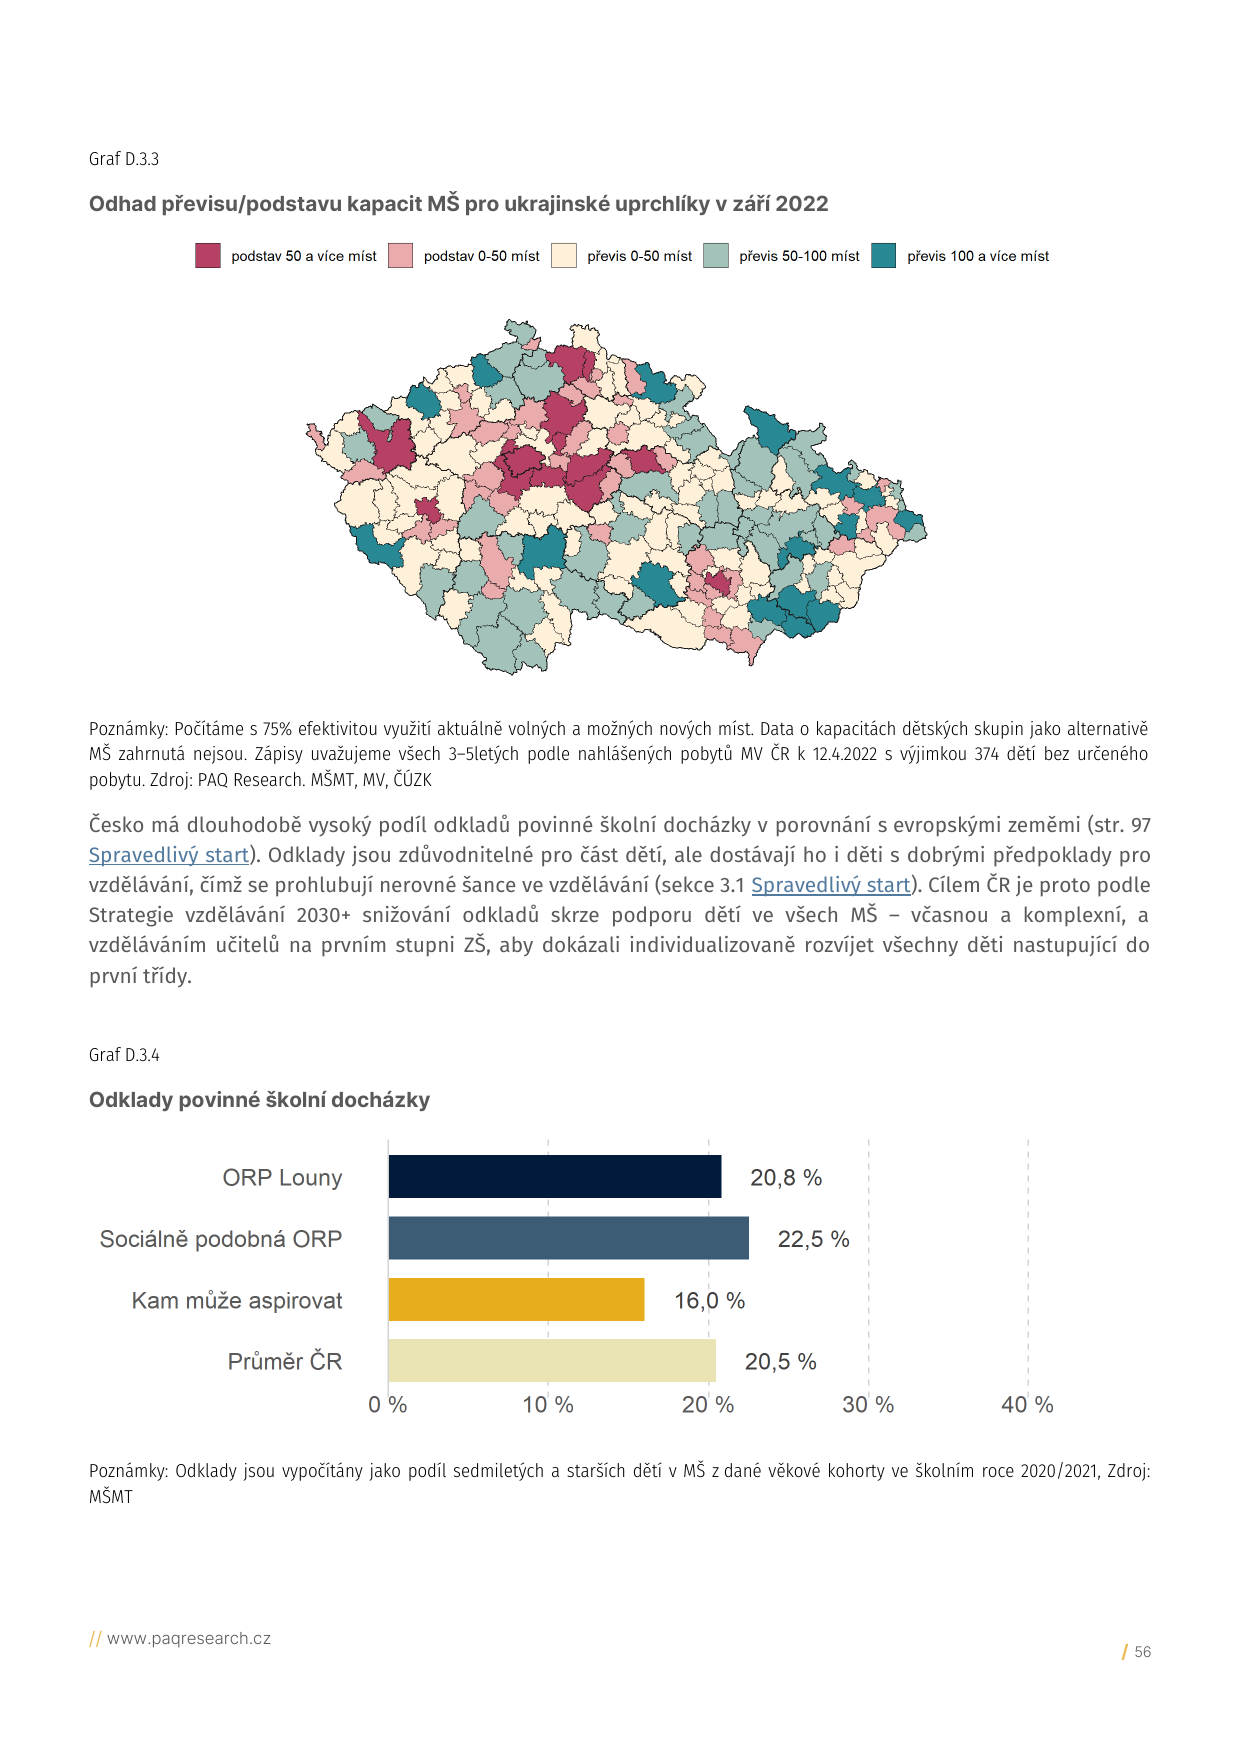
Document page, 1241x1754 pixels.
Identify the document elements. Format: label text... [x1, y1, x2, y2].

text Česko má dlouhodobě vysoký podíl odkladů povinné školní docházky v porovnání s evropskými zeměmi (str. 97 Spravedlivý start). Odklady jsou zdůvodnitelné pro část dětí, ale dostávají ho i děti s dobrými předpoklady pro vzdělávání, čímž se prohlubují nerovné šance ve vzdělávání (sekce 3.1 Spravedlivý start). Cílem ČR je proto podle Strategie vzdělávání 2030+ snižování odkladů skrze podporu dětí ve všech MŠ – včasnou a komplexní, a vzděláváním učitelů na prvním stupni ZŠ, aby dokázali individualizovaně rozvíjet všechny děti nastupující do první třídy. [89, 807, 1152, 989]
text Graf D.3.4 [89, 1044, 1152, 1066]
text Graf D.3.3 [89, 148, 1152, 170]
text Poznámky: Počítáme s 75% efektivitou využití aktuálně volných a možných nových míst. Data o kapacitách dětských skupin jako alternativě MŠ zahrnutá nejsou. Zápisy uvažujeme všech 3–5letých podle nahlášených pobytů MV ČR k 12.4.2022 s výjimkou 374 dětí bez určeného pobytu. Zdroj: PAQ Research. MŠMT, MV, ČÚZK [89, 717, 1152, 792]
picture [88, 216, 1139, 701]
text Odhad převisu/podstavu kapacit MŠ pro ukrajinské uprchlíky v září 2022 [89, 186, 1152, 216]
picture [88, 1112, 1139, 1444]
text Poznámky: Odklady jsou vypočítány jako podíl sedmiletých a starších dětí v MŠ z dané věkové kohorty ve školním roce 2020/2021, Zdroj: MŠMT [89, 1460, 1152, 1509]
text Odklady povinné školní docházky [89, 1082, 1152, 1112]
